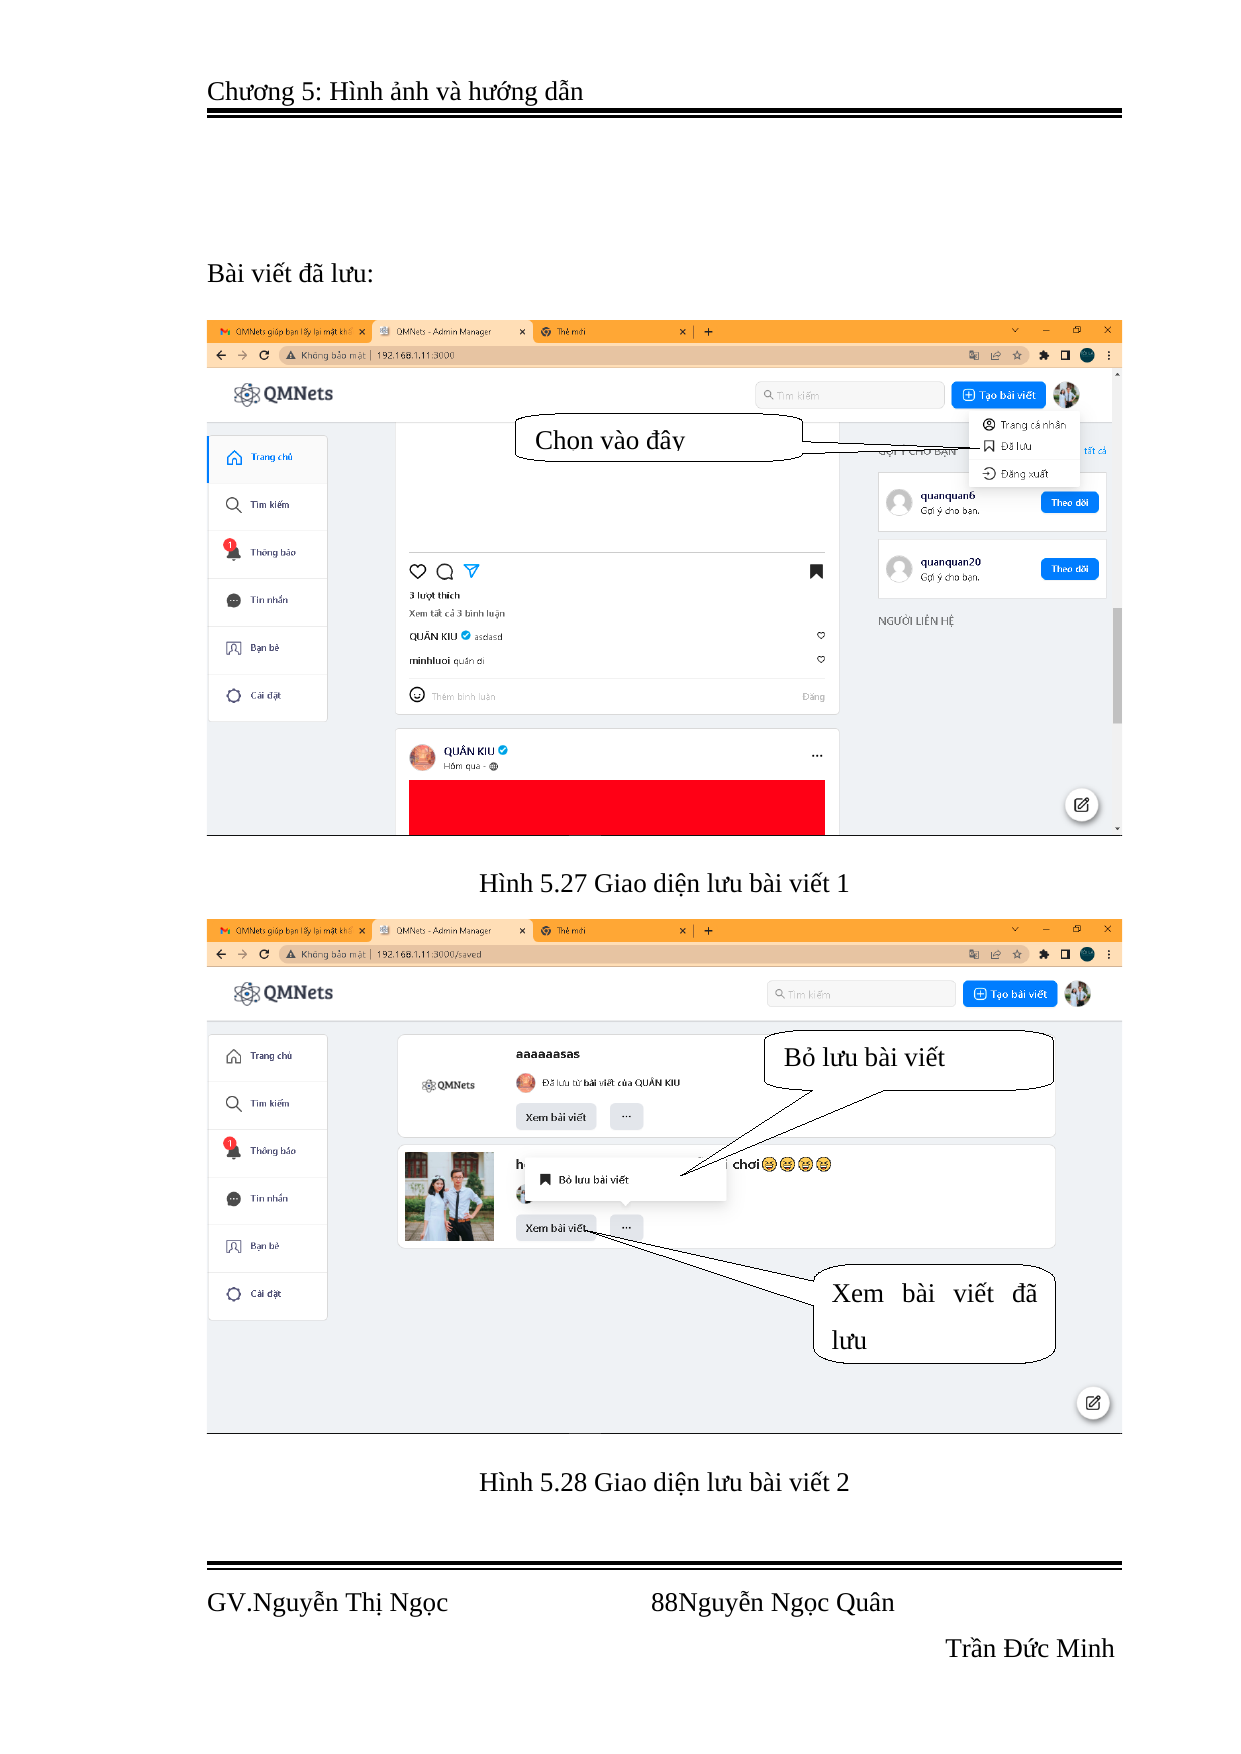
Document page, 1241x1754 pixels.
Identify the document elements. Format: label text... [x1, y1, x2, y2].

picture [206, 919, 1123, 1434]
text Bài viết đã lưu: [207, 257, 1122, 288]
picture [206, 320, 1123, 836]
